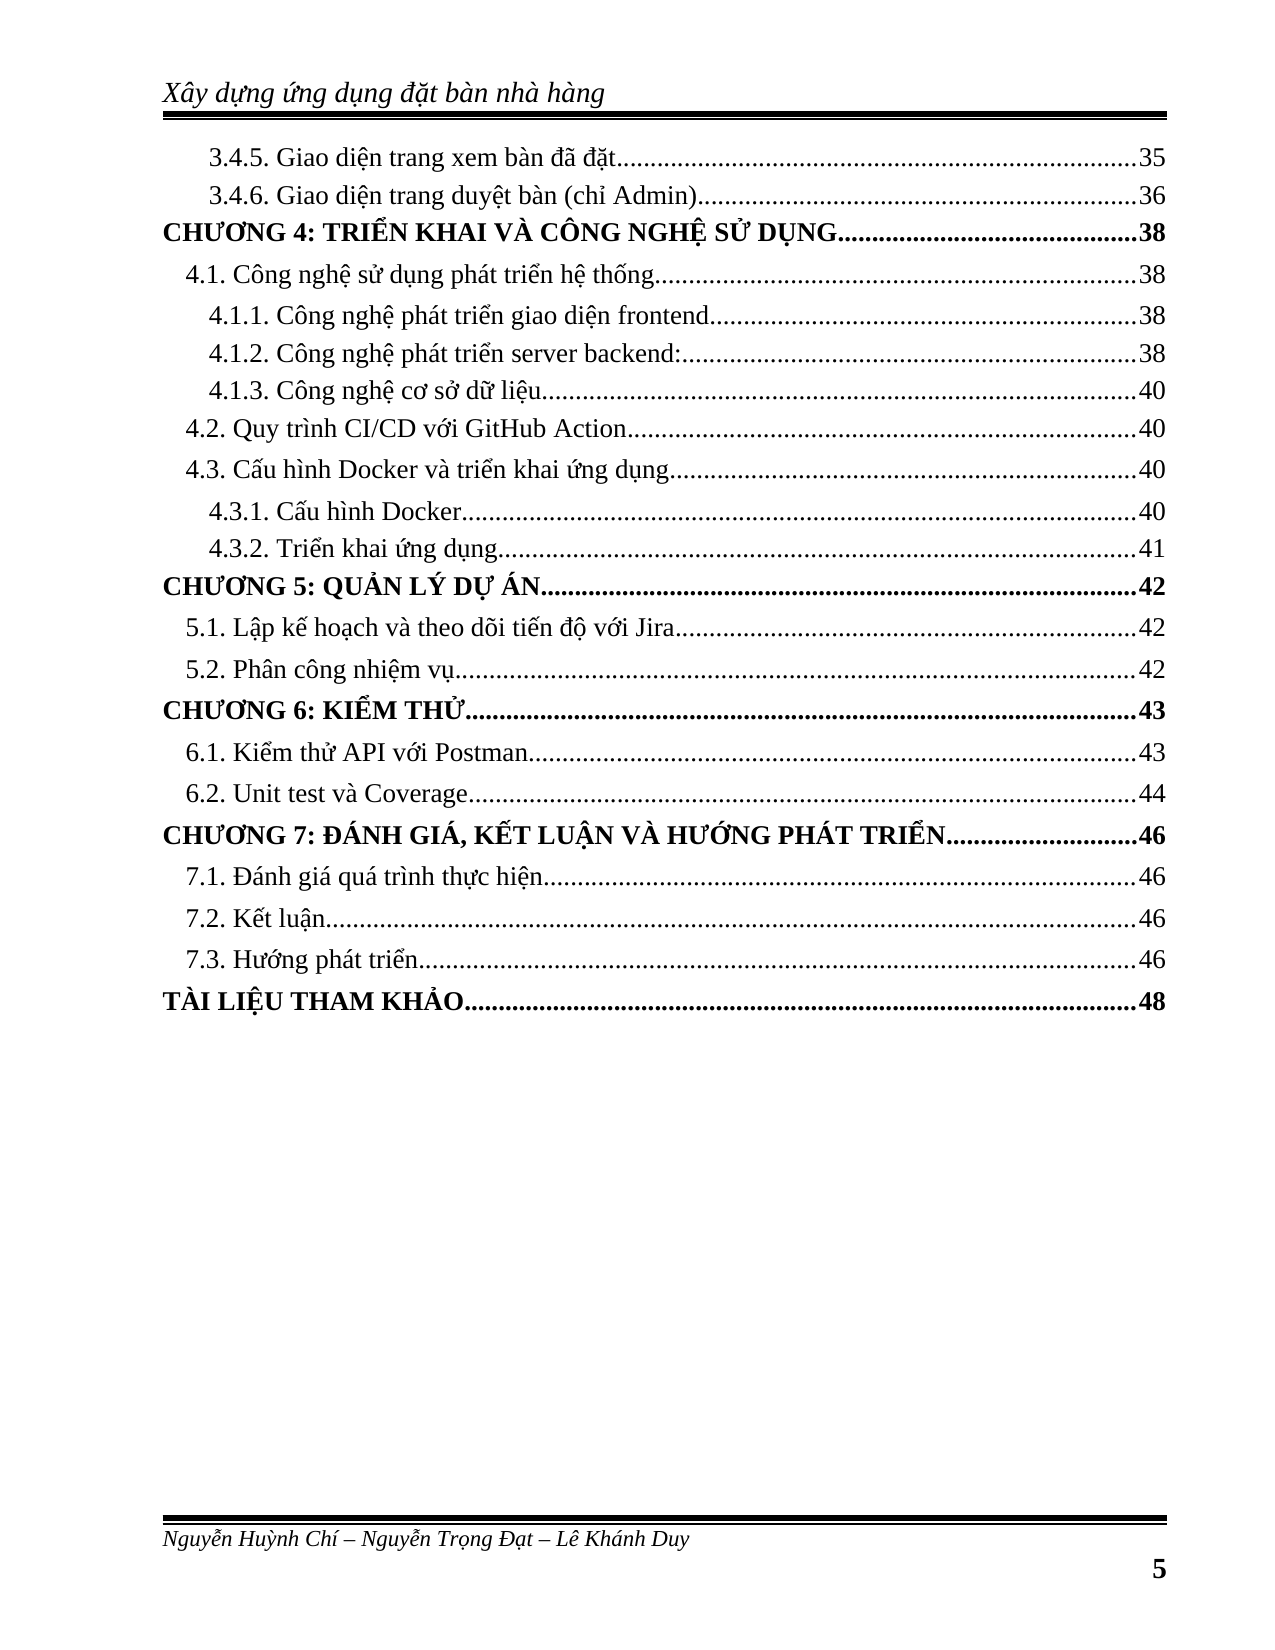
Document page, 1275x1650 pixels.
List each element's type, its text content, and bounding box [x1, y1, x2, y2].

text 4.1.1. Công nghệ phát triển giao diện frontend 38 [208, 299, 1167, 331]
text 4.1.2. Công nghệ phát triển server backend: 38 [208, 337, 1167, 368]
text 3.4.5. Giao diện trang xem bàn đã đặt 35 [208, 142, 1167, 173]
text 4.1. Công nghệ sử dụng phát triển hệ thống 38 [185, 258, 1167, 289]
text 5.2. Phân công nhiệm vụ 42 [185, 653, 1167, 684]
text 7.2. Kết luận 46 [185, 902, 1167, 933]
text 7.3. Hướng phát triển 46 [185, 944, 1167, 975]
text 4.3. Cấu hình Docker và triển khai ứng dụng 40 [185, 453, 1167, 484]
text CHƯƠNG 6: KIỂM THỬ 43 [162, 694, 1167, 725]
text TÀI LIỆU THAM KHẢO 48 [162, 985, 1167, 1016]
text 6.2. Unit test và Coverage 44 [185, 777, 1167, 808]
text 6.1. Kiểm thử API với Postman 43 [185, 736, 1167, 767]
text 7.1. Đánh giá quá trình thực hiện 46 [185, 861, 1167, 892]
text CHƯƠNG 7: ĐÁNH GIÁ, KẾT LUẬN VÀ HƯỚNG PHÁT TRIỂN 46 [162, 819, 1167, 850]
text CHƯƠNG 4: TRIỂN KHAI VÀ CÔNG NGHỆ SỬ DỤNG 38 [162, 216, 1167, 247]
text CHƯƠNG 5: QUẢN LÝ DỰ ÁN 42 [162, 569, 1167, 601]
text 3.4.6. Giao diện trang duyệt bàn (chỉ Admin) 36 [208, 179, 1167, 210]
text 4.2. Quy trình CI/CD với GitHub Action 40 [185, 412, 1167, 443]
text 4.3.1. Cấu hình Docker 40 [208, 495, 1167, 526]
text 4.3.2. Triển khai ứng dụng 41 [208, 532, 1167, 563]
text 5.1. Lập kế hoạch và theo dõi tiến độ với Jira 42 [185, 611, 1167, 642]
text 4.1.3. Công nghệ cơ sở dữ liệu 40 [208, 374, 1167, 405]
